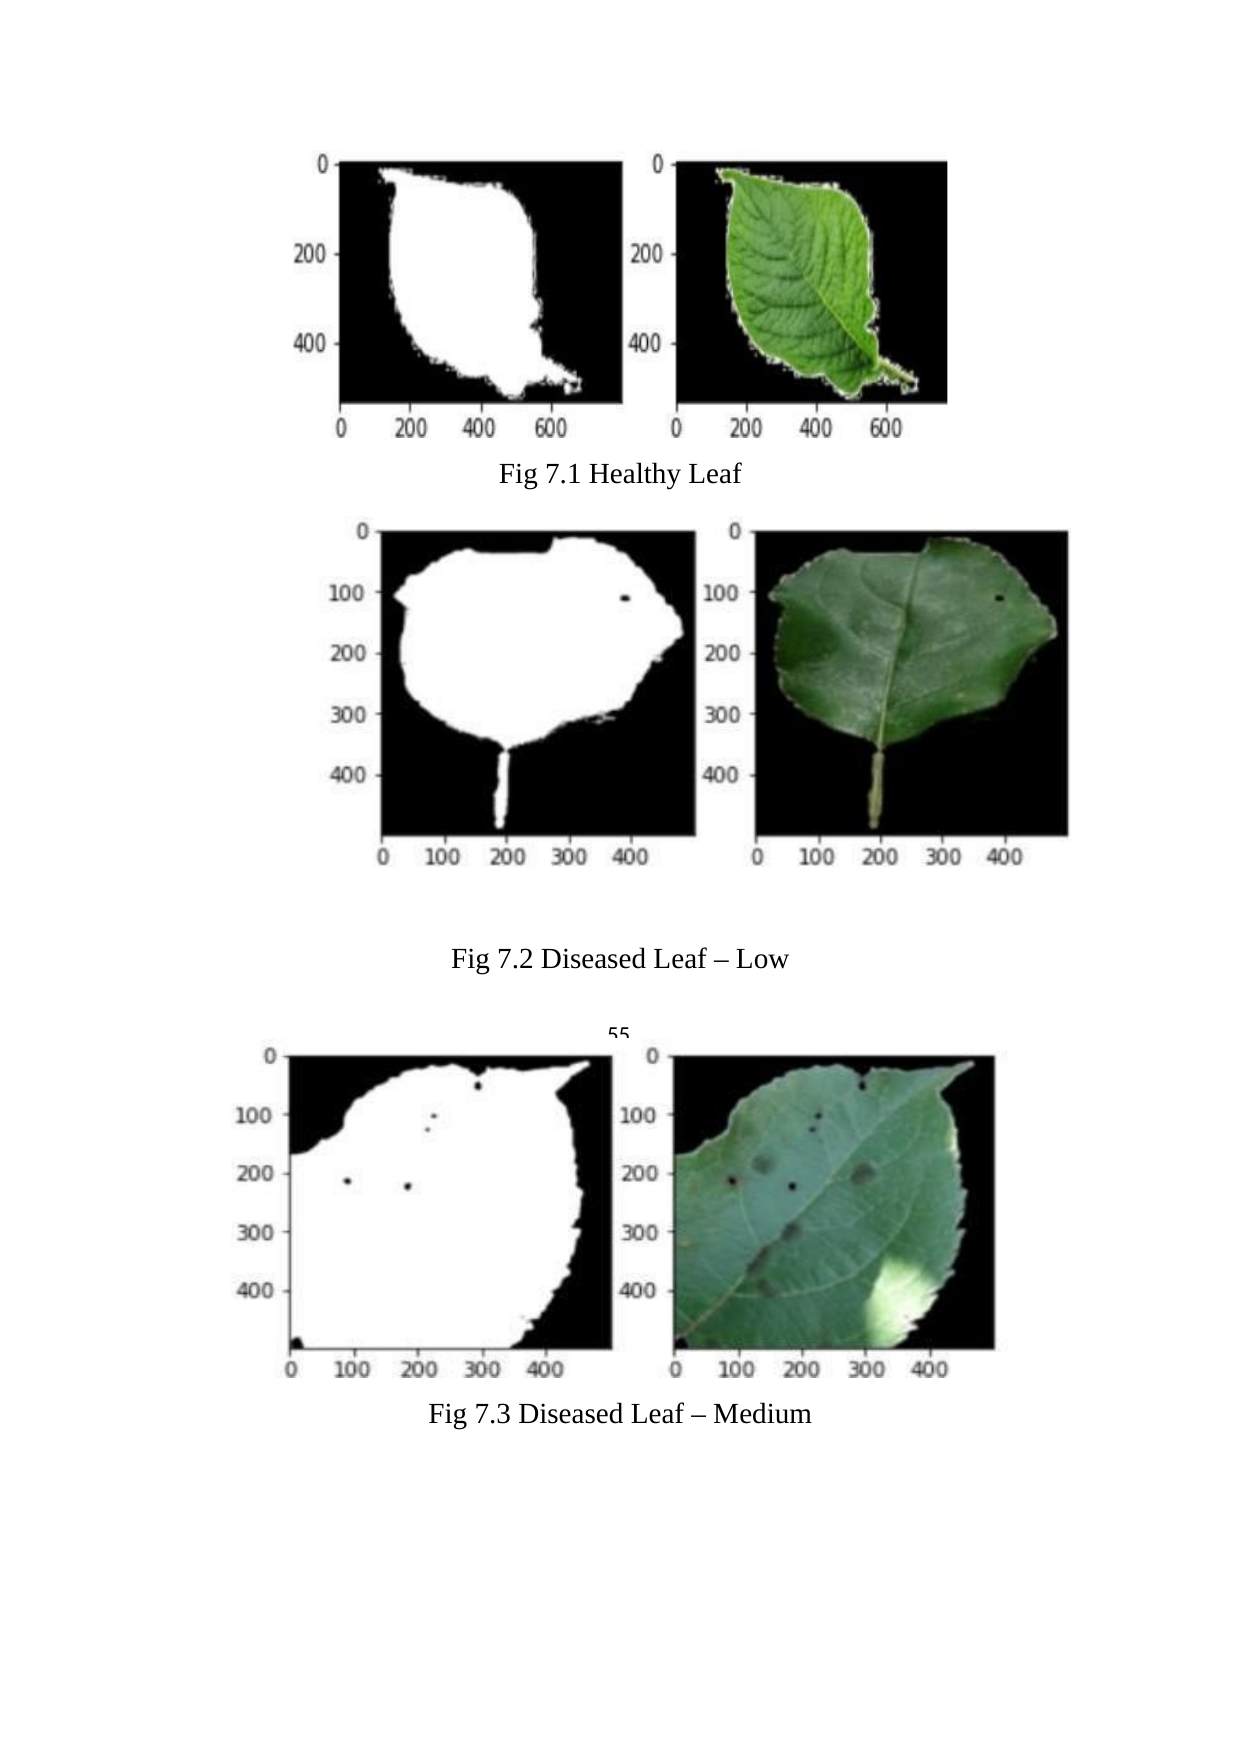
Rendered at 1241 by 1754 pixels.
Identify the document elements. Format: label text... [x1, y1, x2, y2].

picture [292, 150, 948, 438]
text Fig 7.2 Diseased Leaf – Low [150, 941, 1090, 974]
text Fig 7.3 Diseased Leaf – Medium [150, 1397, 1090, 1430]
picture [231, 1038, 1009, 1378]
picture [318, 516, 1072, 867]
text Fig 7.1 Healthy Leaf [150, 456, 1090, 490]
